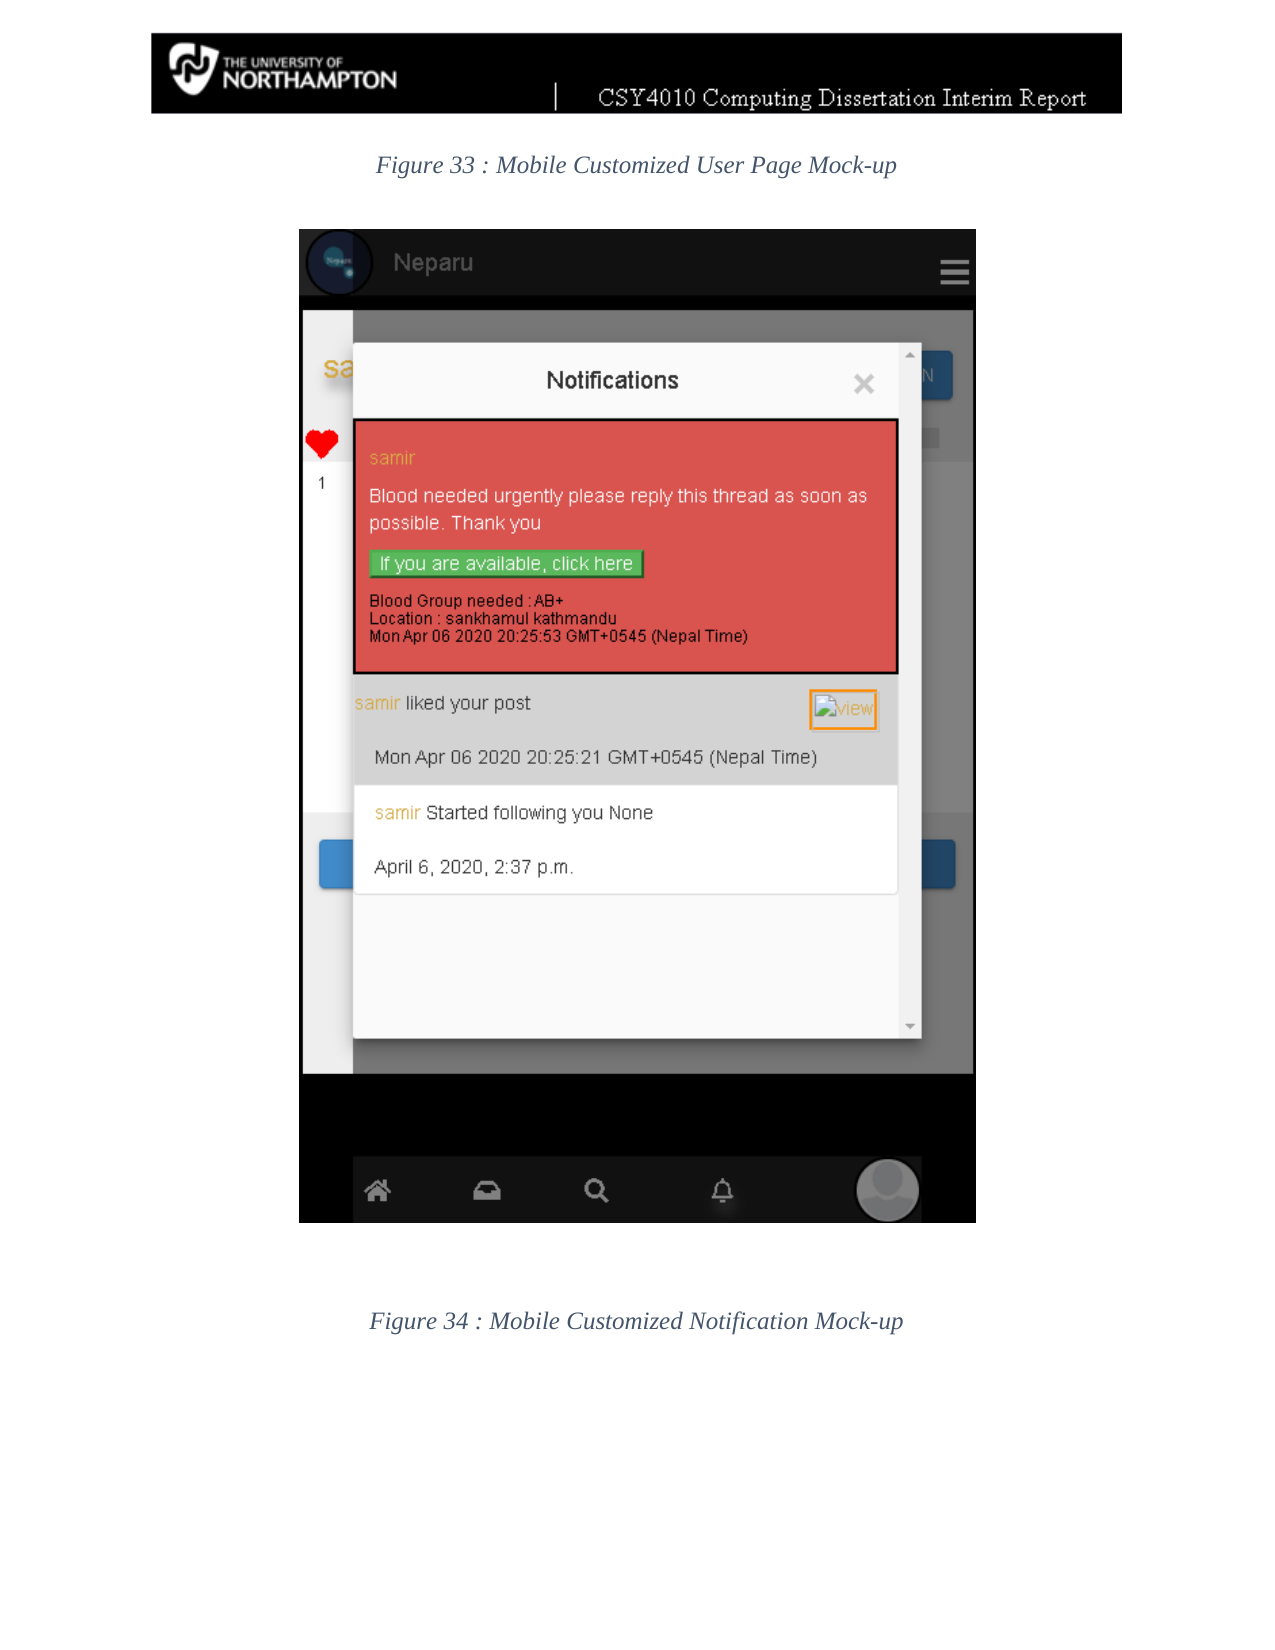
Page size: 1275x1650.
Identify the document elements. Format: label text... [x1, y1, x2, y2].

text Figure 34 : Mobile Customized Notification Mock-up [150, 1306, 1125, 1334]
picture [150, 21, 1122, 116]
text Figure 33 : Mobile Customized User Page Mock-up [150, 150, 1125, 179]
picture [299, 229, 976, 1223]
